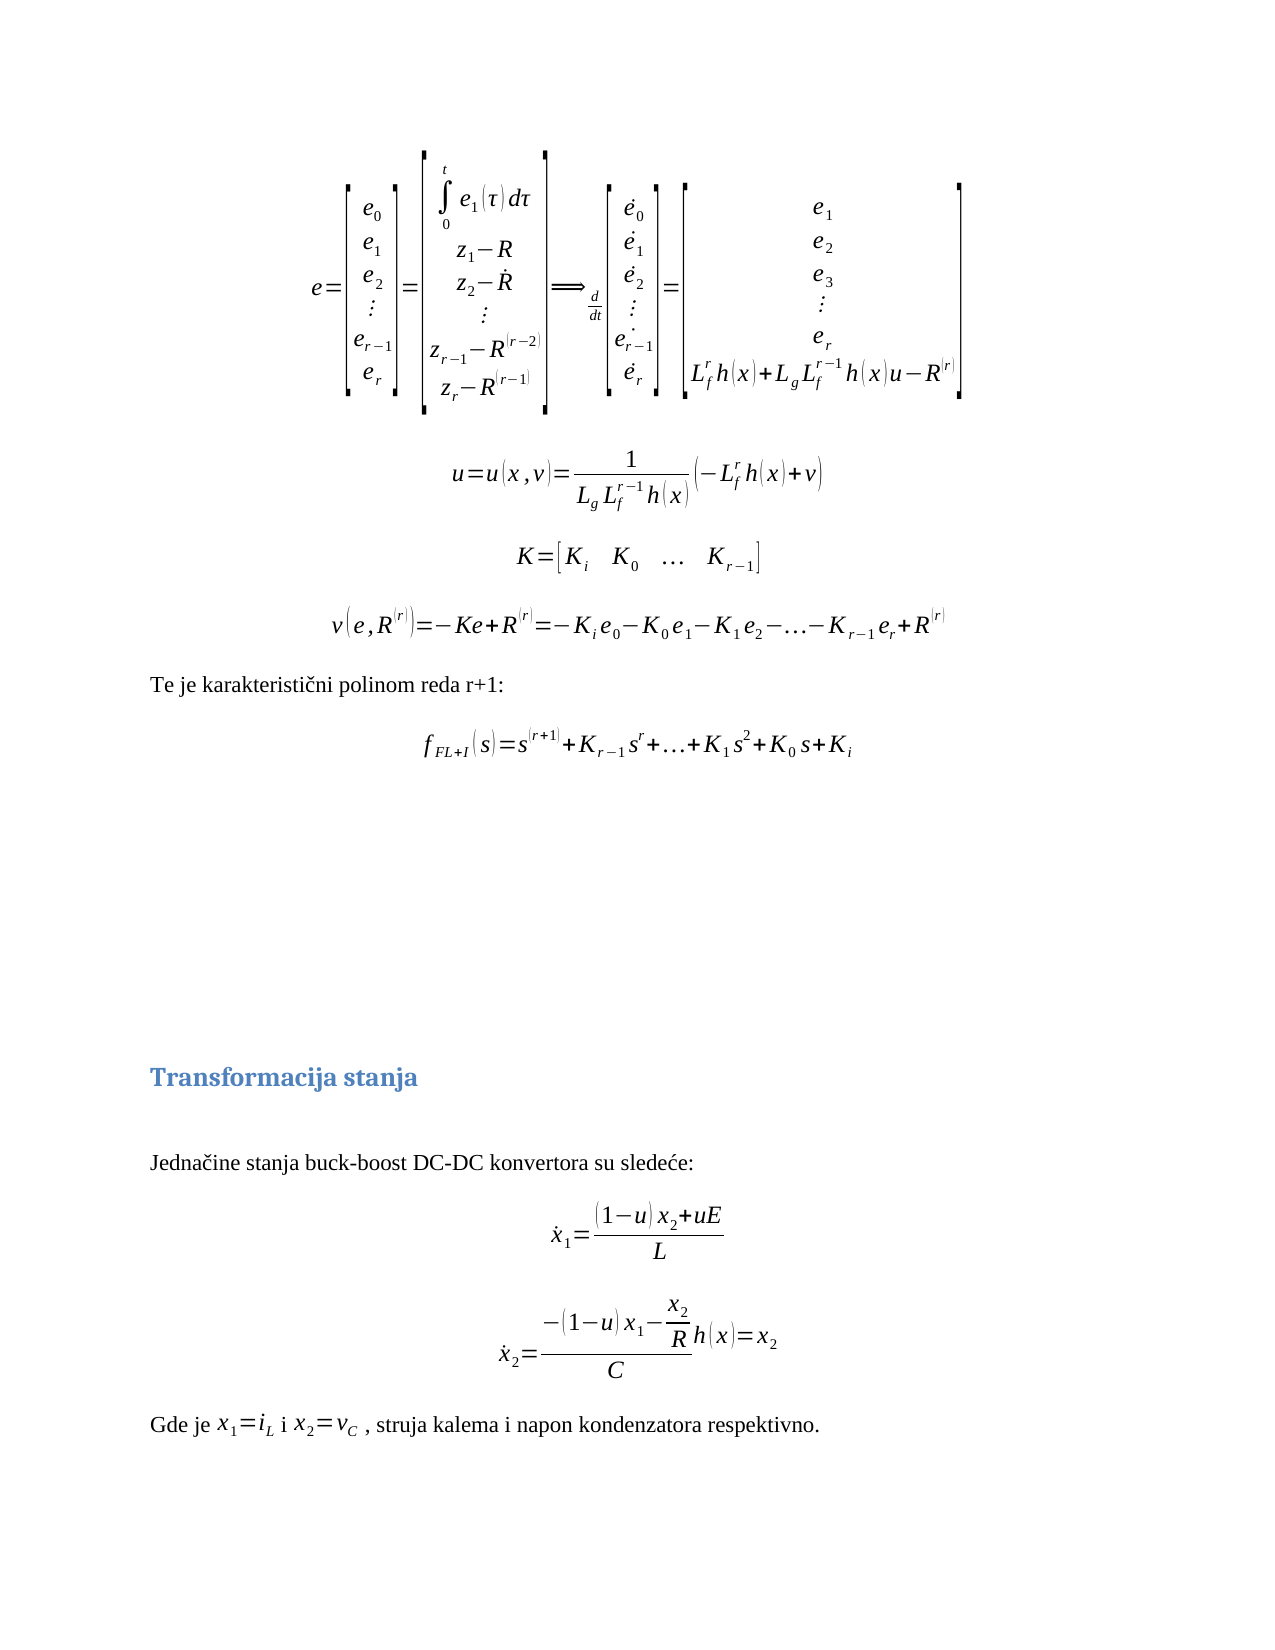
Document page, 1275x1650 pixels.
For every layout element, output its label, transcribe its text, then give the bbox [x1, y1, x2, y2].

text Jednačine stanja buck-boost DC-DC konvertora su sledeće: [150, 1149, 1125, 1176]
subtitle Transformacija stanja [150, 1062, 1125, 1094]
text Gde je i , struja kalema i napon kondenzatora respektivno. [150, 1408, 1125, 1440]
text Te je karakteristični polinom reda r+1: [150, 671, 1125, 697]
